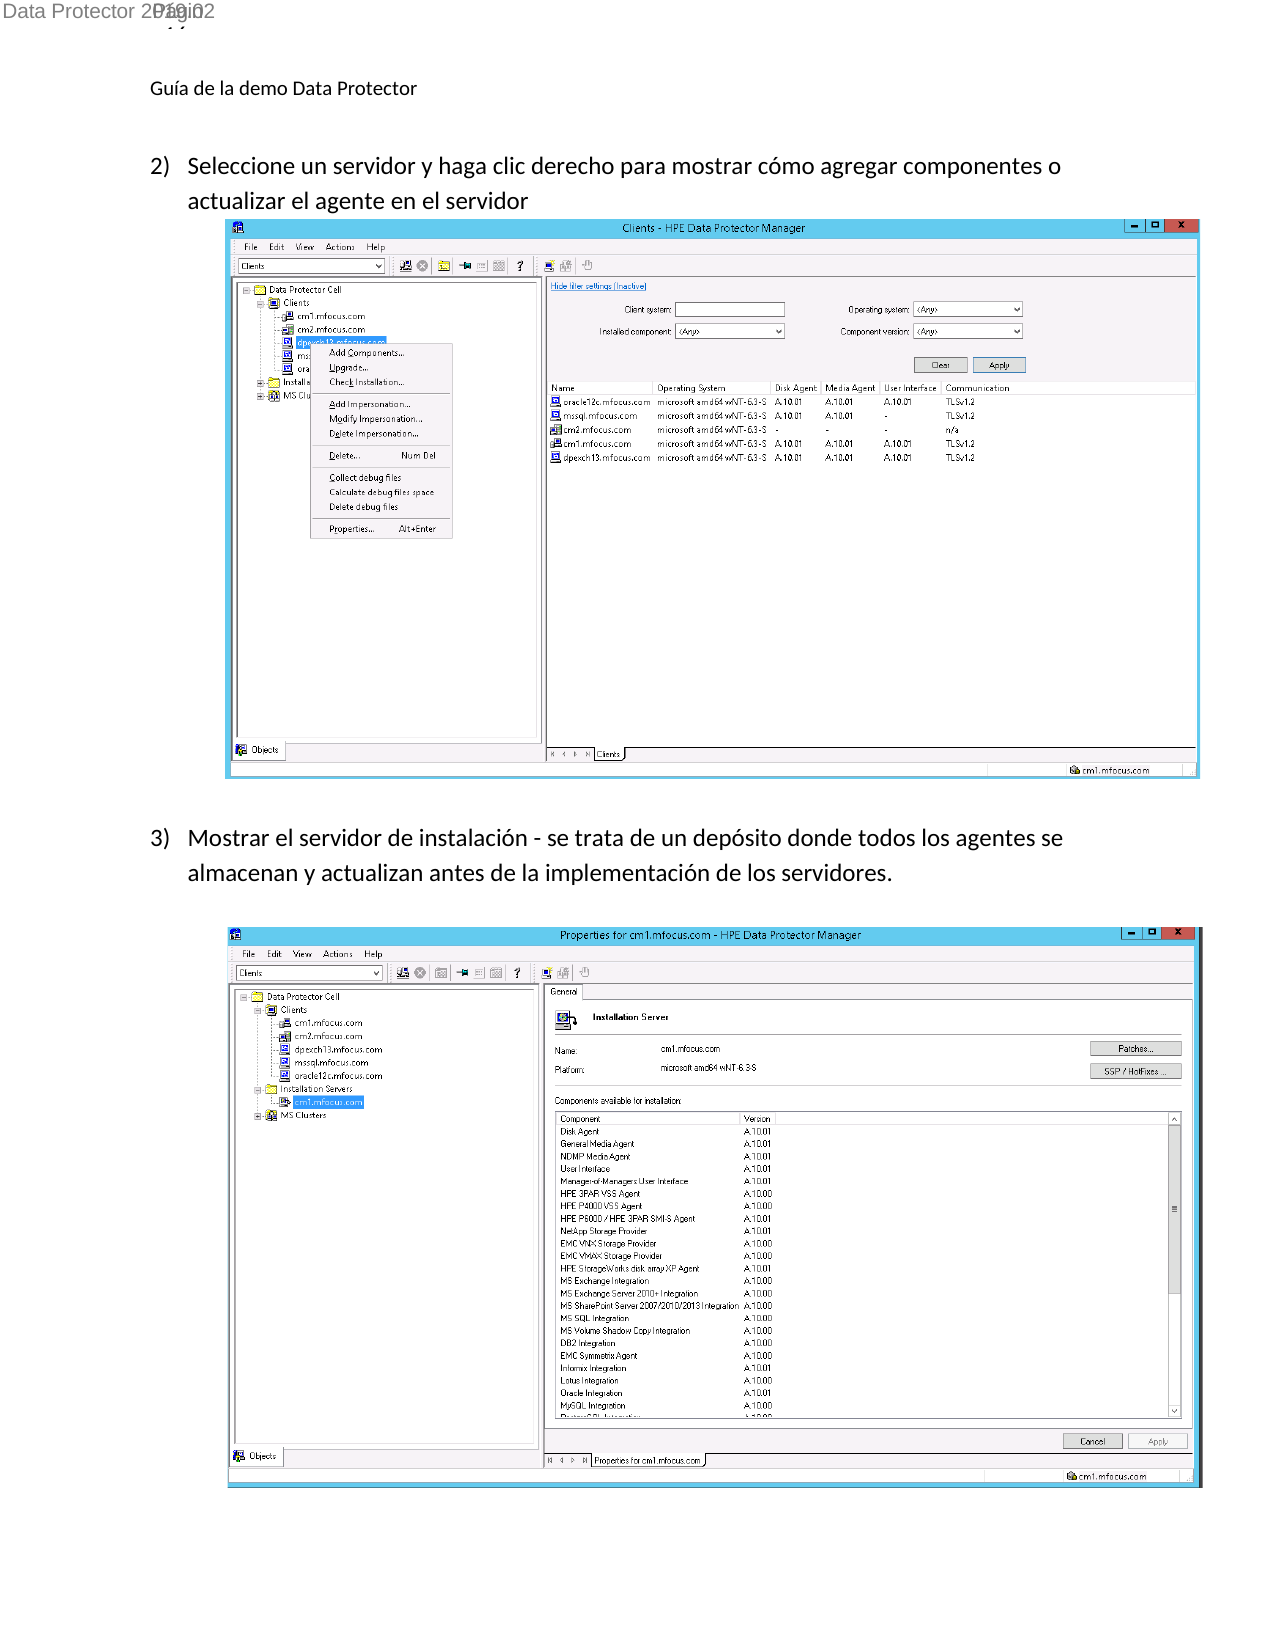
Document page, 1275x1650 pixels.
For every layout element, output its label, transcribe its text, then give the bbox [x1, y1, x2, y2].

list Seleccione un servidor y haga clic derecho para mostrar cómo agregar componentes o actualizar el agente en el servidor [150, 150, 1125, 216]
picture [225, 219, 1200, 779]
picture [227, 927, 1203, 1488]
list Mostrar el servidor de instalación - se trata de un depósito donde todos los agentes se almacenan y actualizan antes de la implementación de los servidores. [150, 822, 1125, 888]
